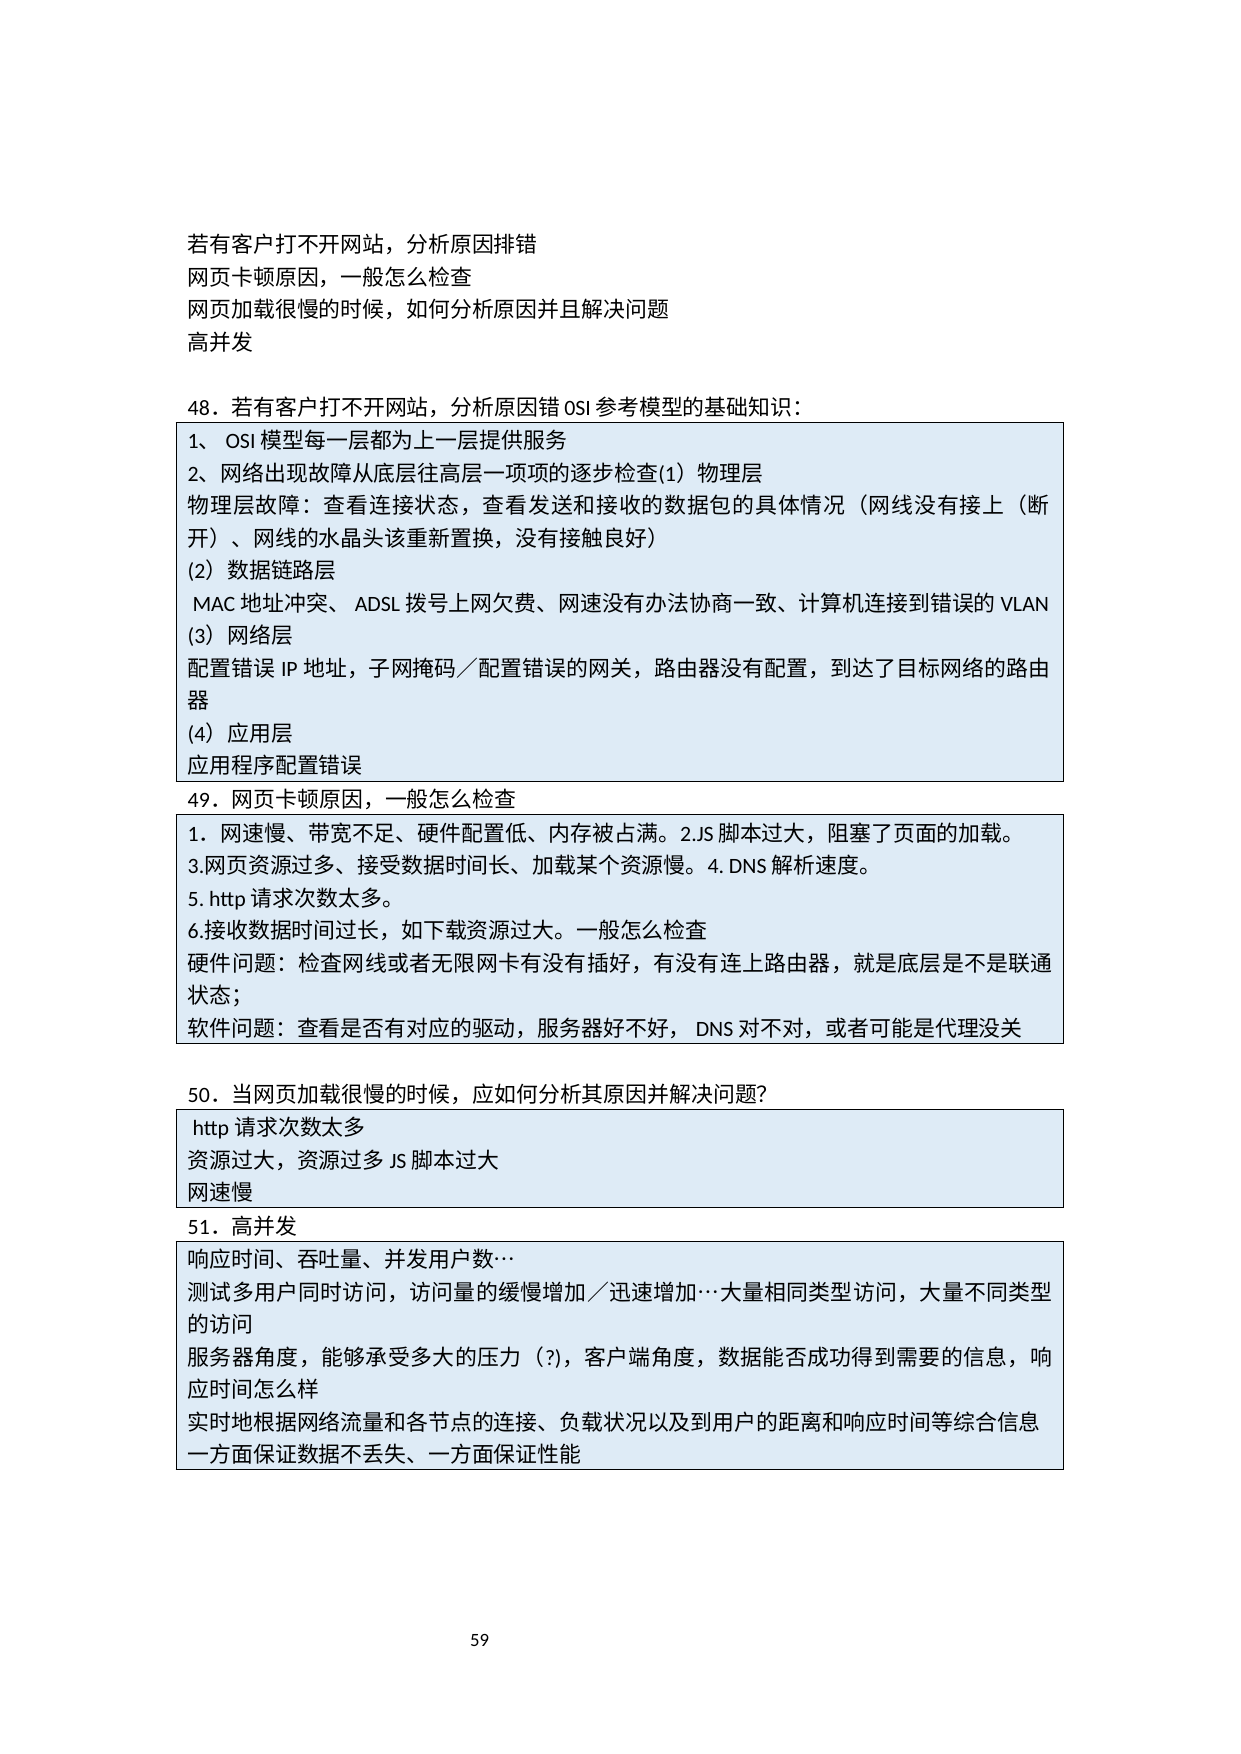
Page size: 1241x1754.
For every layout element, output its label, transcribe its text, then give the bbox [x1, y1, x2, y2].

list 当网页加载很慢的时候，应如何分析其原因并解决问题？ [187, 1076, 1053, 1109]
list 高并发 [187, 1208, 1053, 1241]
list 若有客户打不开网站，分析原因排错 [187, 227, 1053, 259]
table_header 响应时间、吞吐量、并发用户数… 测试多用户同时访问，访问量的缓慢增加／迅速增加…大量相同类型访问，大量不同类型的访问 服务器角度，能够承受多大的压力（?)，客户端角度，数据能否成功得到需要的信息，响应时间怎么样 实时地根据网络流量和各节点的连接、负载状况以及到用户的距离和响应时间等综合信息 一方面保证数据不丢失、一方面保证性能 [177, 1242, 1063, 1469]
table_header http 请求次数太多 资源过大，资源过多 JS 脚本过大 网速慢 [177, 1110, 1063, 1207]
list 网页加载很慢的时候，如何分析原因并且解决问题 [187, 292, 1053, 324]
list 网页卡顿原因，一般怎么检查 [187, 782, 1053, 814]
list 高并发 [187, 324, 1053, 357]
table_header 1、 OSI 模型每一层都为上一层提供服务 2、网络出现故障从底层往高层一项项的逐步检查(1）物理层 物理层故障：查看连接状态，查看发送和接收的数据包的具体情况（网线没有接上（断开）、网线的水晶头该重新置换，没有接触良好） (2）数据链路层 MAC 地址冲突、 ADSL 拨号上网欠费、网速没有办法协商一致、计算机连接到错误的 VLAN (3）网络层 配置错误 IP 地址，子网掩码／配置错误的网关，路由器没有配置，到达了目标网络的路由器 (4）应用层 应用程序配置错误 [177, 423, 1063, 781]
table_header 1．网速慢、带宽不足、硬件配置低、内存被占满。2.JS脚本过大，阻塞了页面的加载。 3.网页资源过多、接受数据时间长、加载某个资源慢。4. DNS 解析速度。 5. http 请求次数太多。 6.接收数据时间过长，如下载资源过大。一般怎么检査 硬件问题：检査网线或者无限网卡有没有插好，有没有连上路由器，就是底层是不是联通状态； 软件问题：查看是否有对应的驱动，服务器好不好， DNS 对不对，或者可能是代理没关 [177, 815, 1063, 1043]
list 网页卡顿原因，一般怎么检查 [187, 259, 1053, 292]
list 若有客户打不开网站，分析原因错0SI参考模型的基础知识： [187, 389, 1053, 422]
